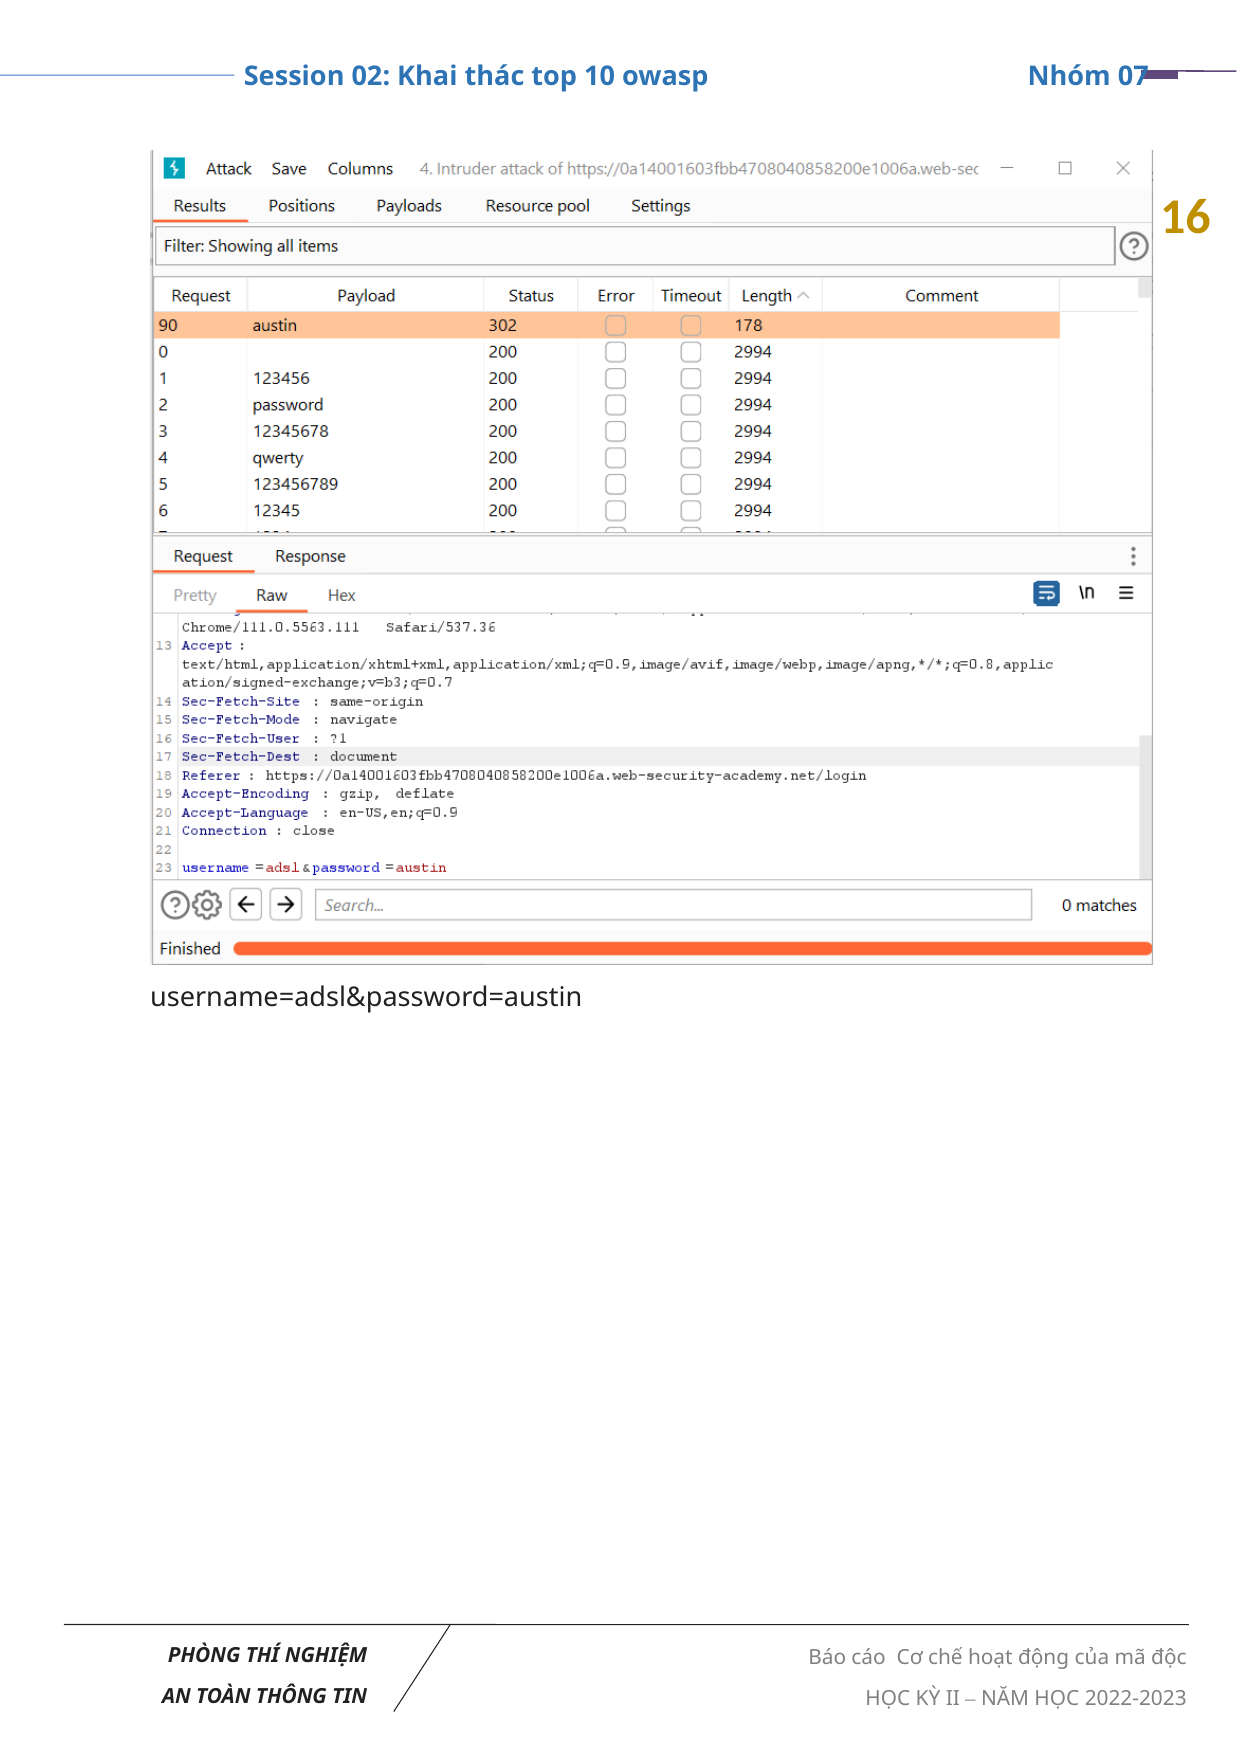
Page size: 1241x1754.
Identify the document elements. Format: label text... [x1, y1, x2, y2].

picture [150, 150, 1154, 965]
text username=adsl&password=austin [150, 977, 1153, 1014]
